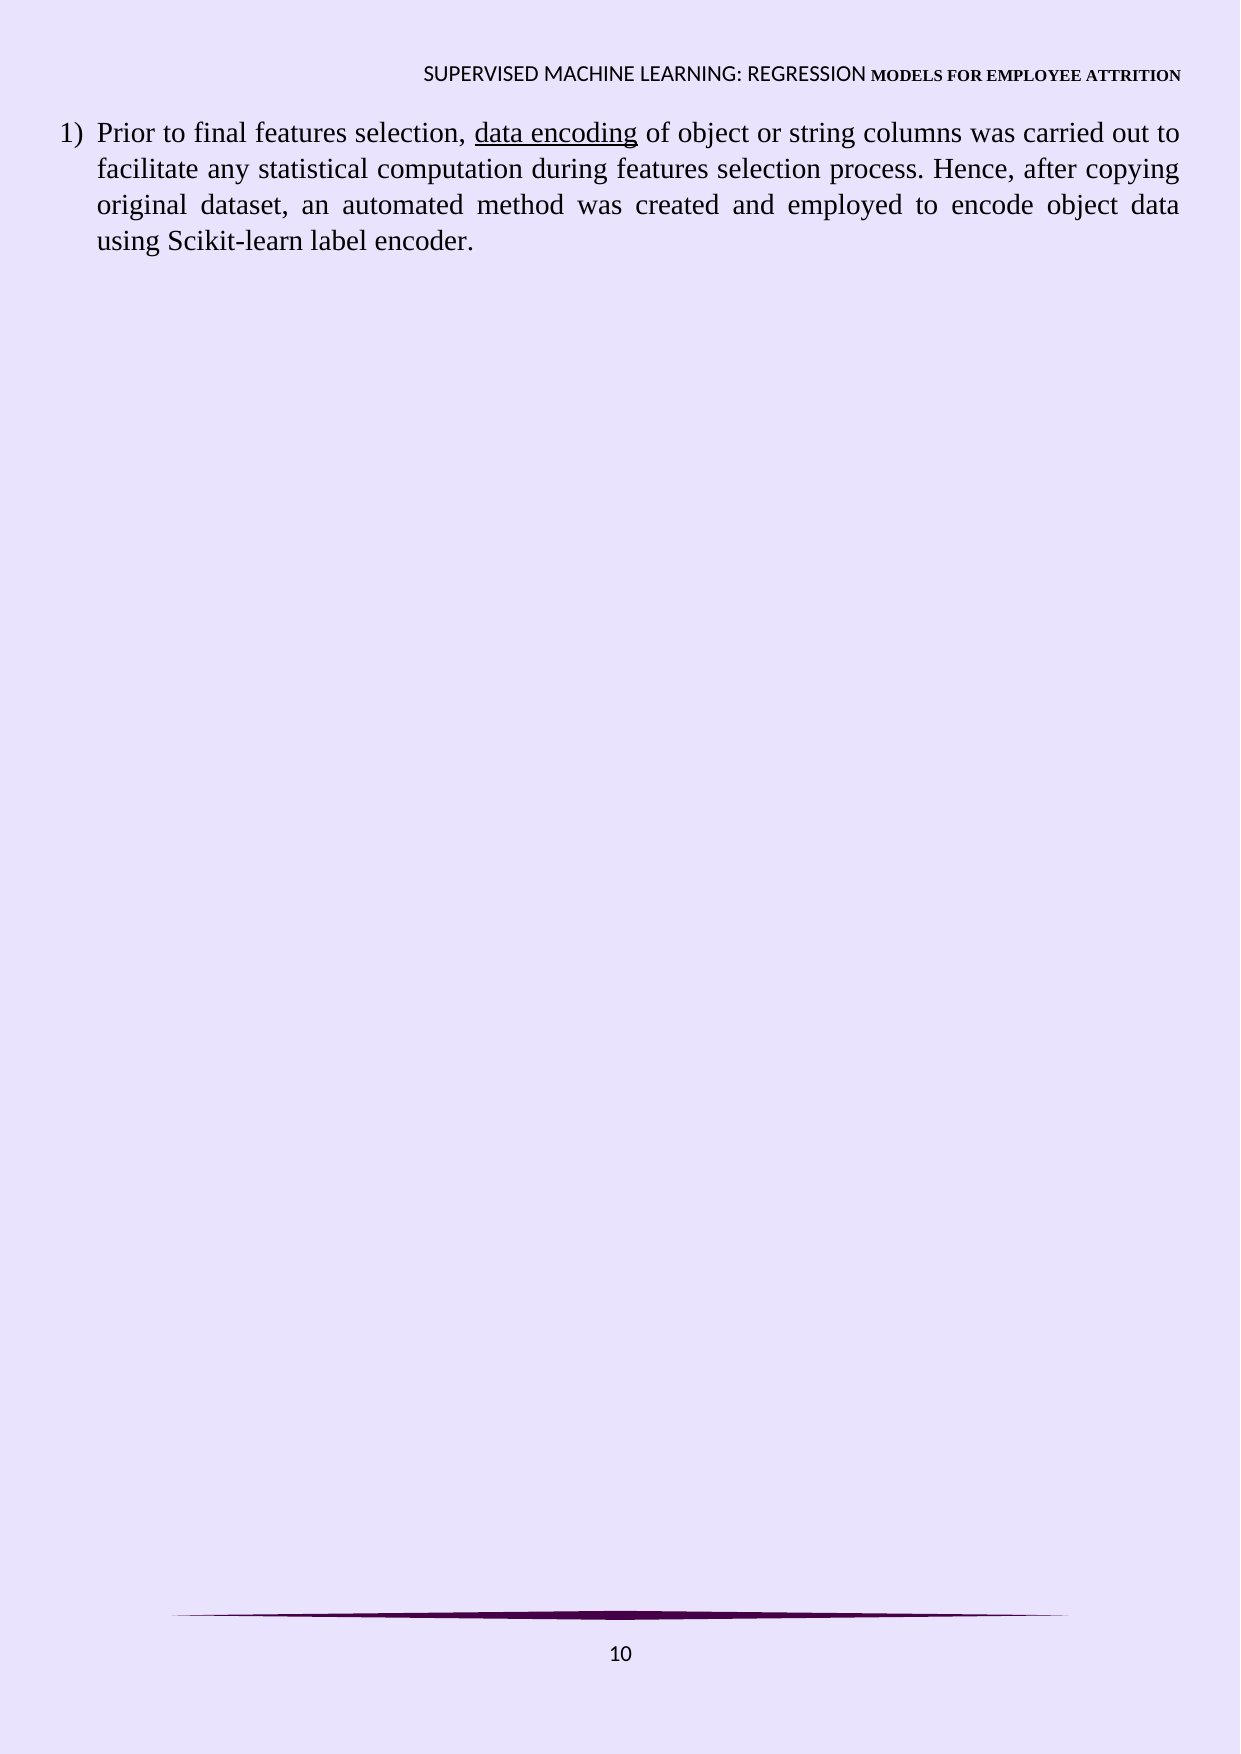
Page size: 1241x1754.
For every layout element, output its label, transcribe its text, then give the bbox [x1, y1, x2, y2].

list Prior to final features selection, data encoding of object or string columns was carried out to facilitate any statistical computation during features selection process. Hence, after copying original dataset, an automated method was created and employed to encode object data using Scikit-learn label encoder. [59, 115, 1181, 257]
